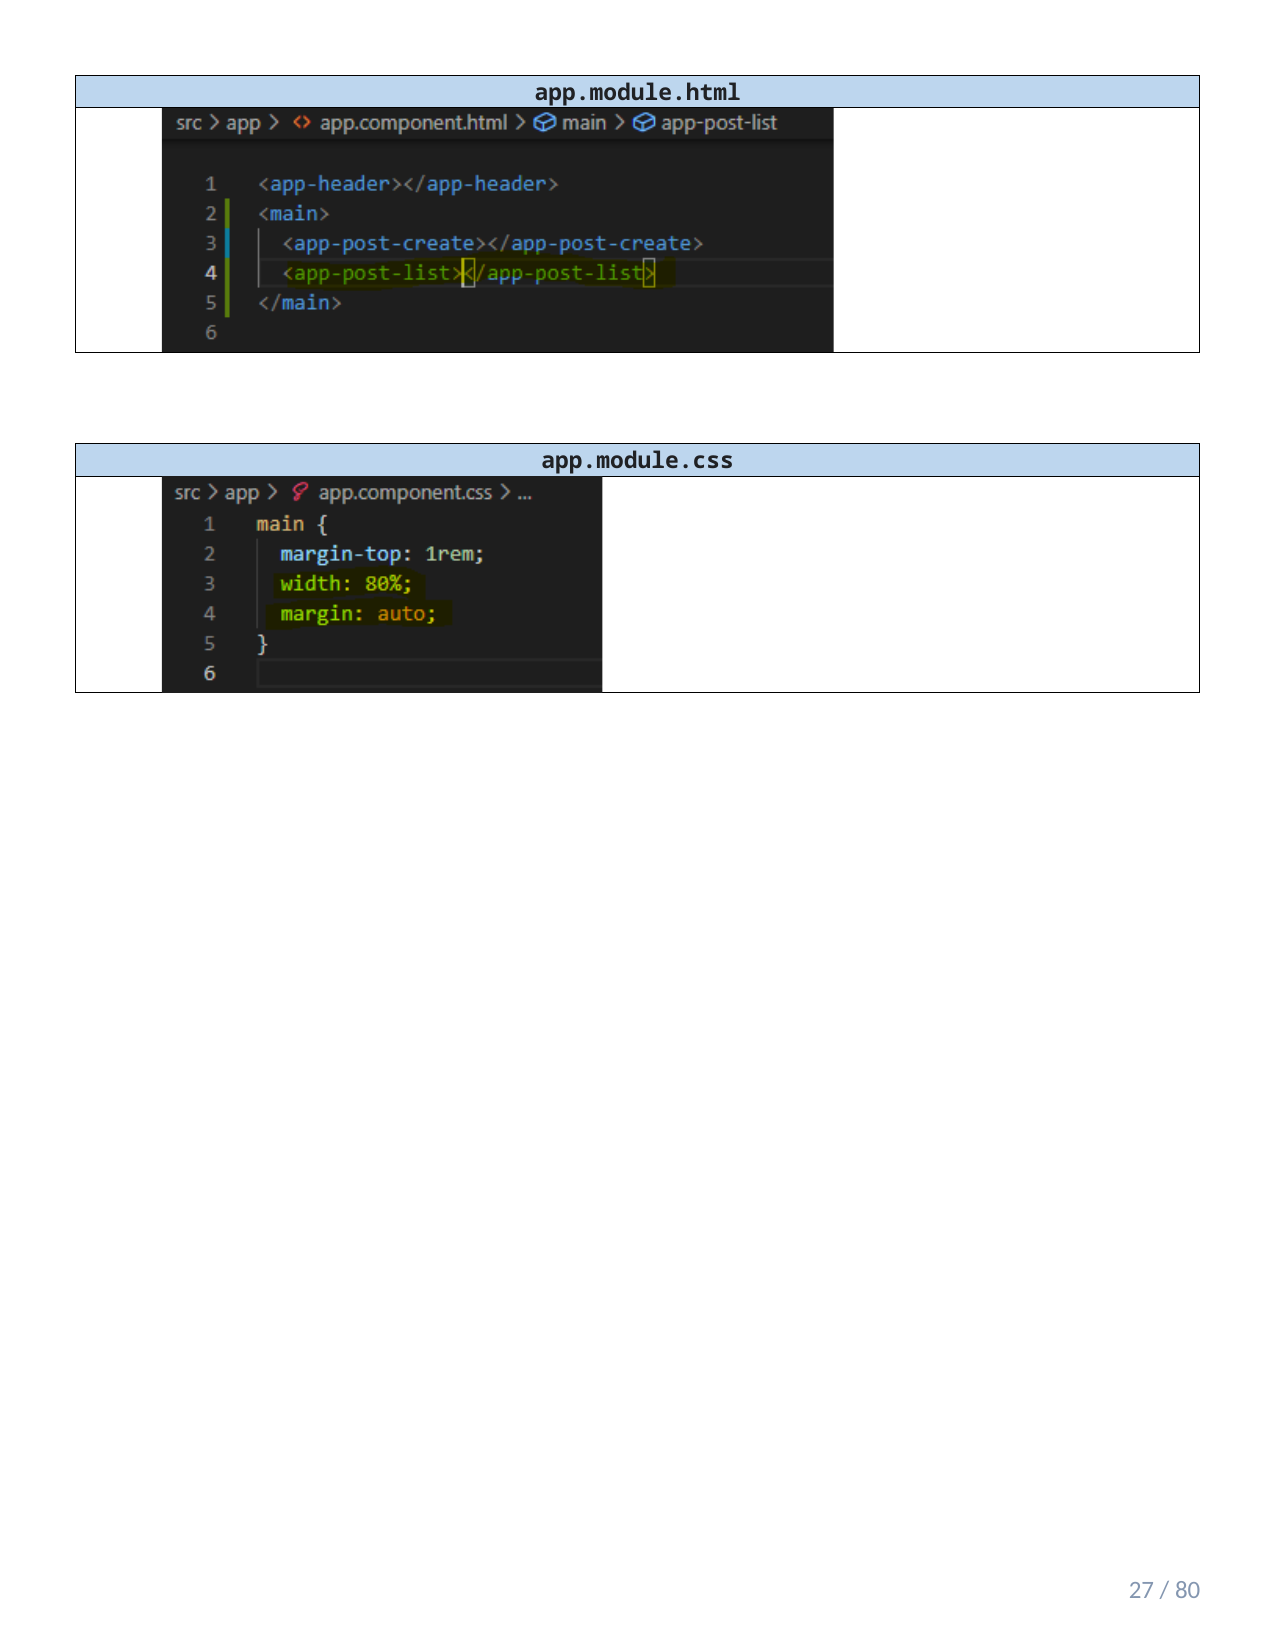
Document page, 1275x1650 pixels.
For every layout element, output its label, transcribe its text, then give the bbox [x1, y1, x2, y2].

table_header app.module.css [76, 444, 1199, 476]
picture [161, 476, 603, 693]
table_header app.module.html [76, 76, 1199, 107]
table_cell [603, 477, 1199, 692]
table_cell [834, 108, 1199, 352]
picture [161, 108, 834, 352]
table_cell [76, 108, 161, 352]
table_cell [76, 477, 161, 692]
